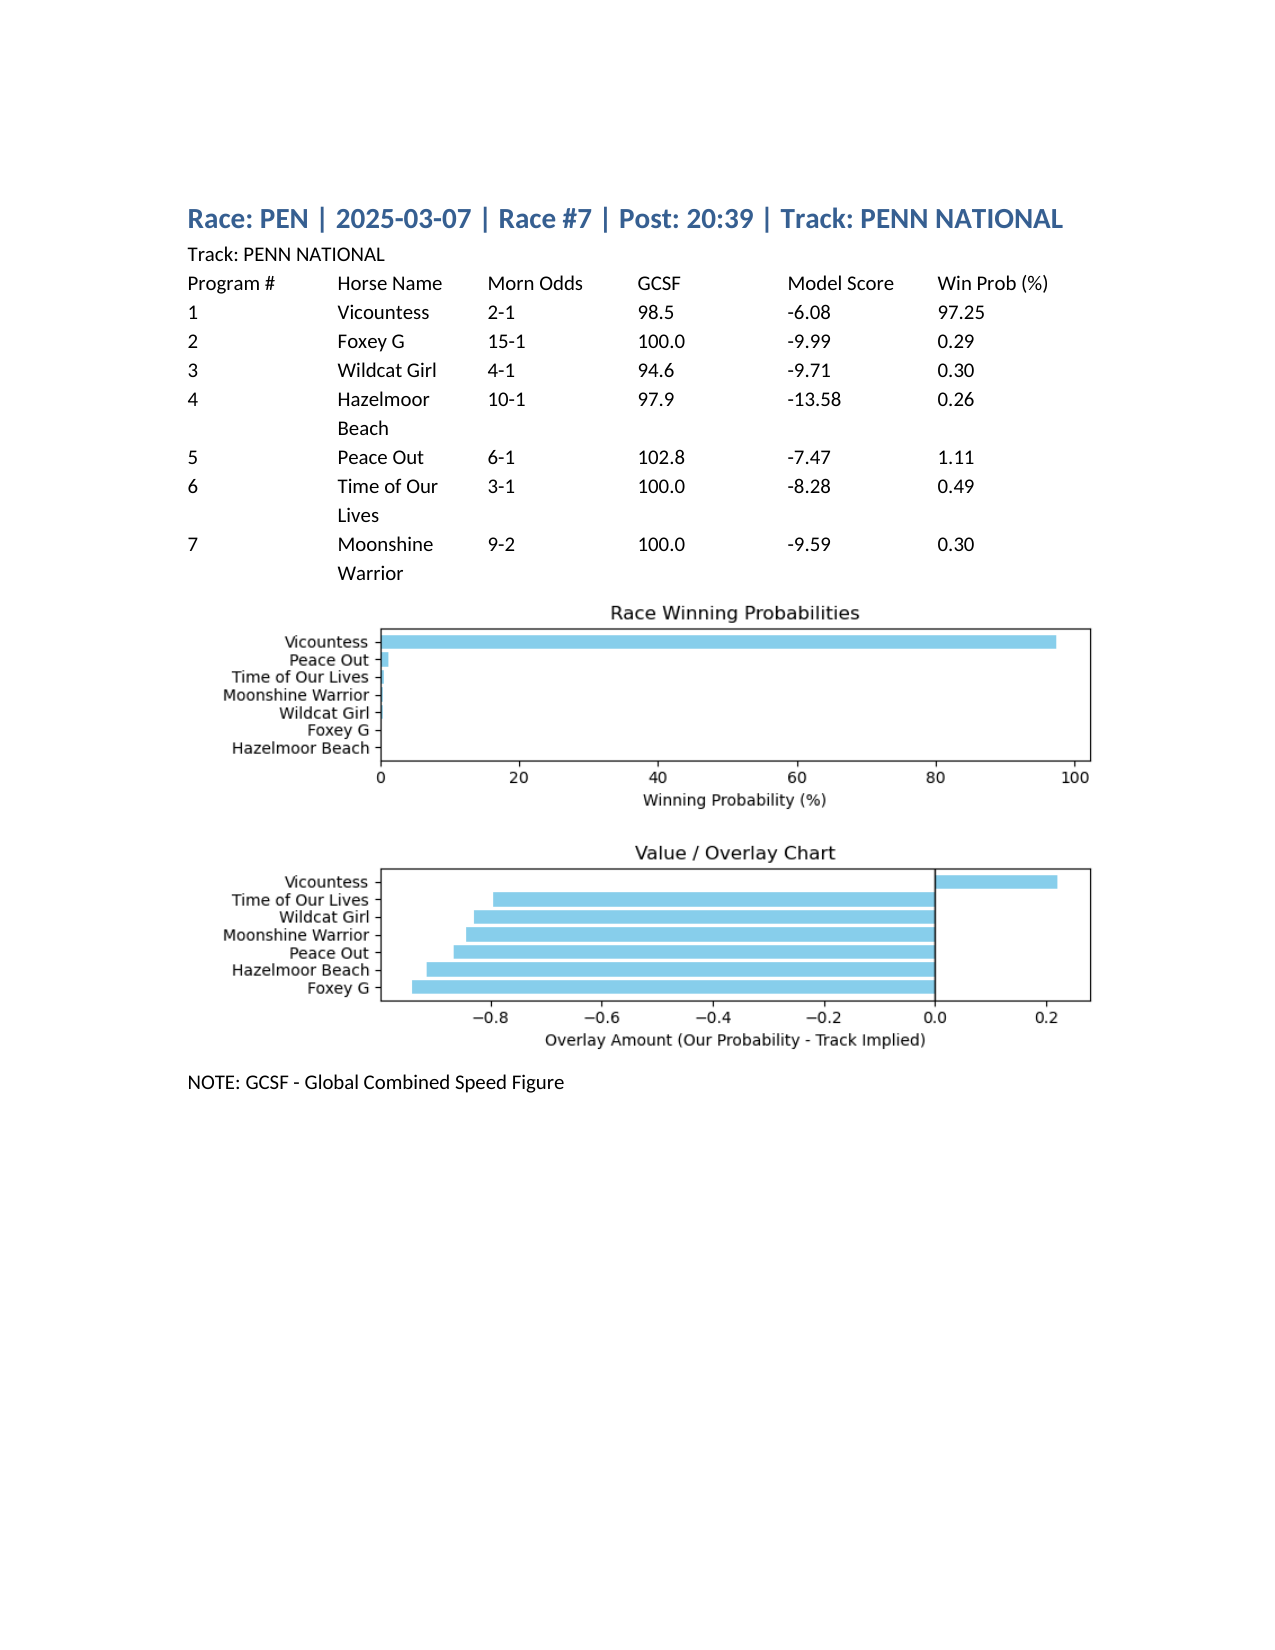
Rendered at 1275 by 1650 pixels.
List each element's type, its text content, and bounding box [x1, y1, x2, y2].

picture [206, 829, 1107, 1066]
subtitle Race: PEN | 2025-03-07 | Race #7 | Post: 20:39 | Track: PENN NATIONAL [187, 200, 1087, 236]
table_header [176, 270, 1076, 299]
text Track: PENN NATIONAL [187, 241, 1087, 266]
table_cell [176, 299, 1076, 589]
picture [206, 589, 1107, 826]
text NOTE: GCSF - Global Combined Speed Figure [187, 1069, 1087, 1095]
